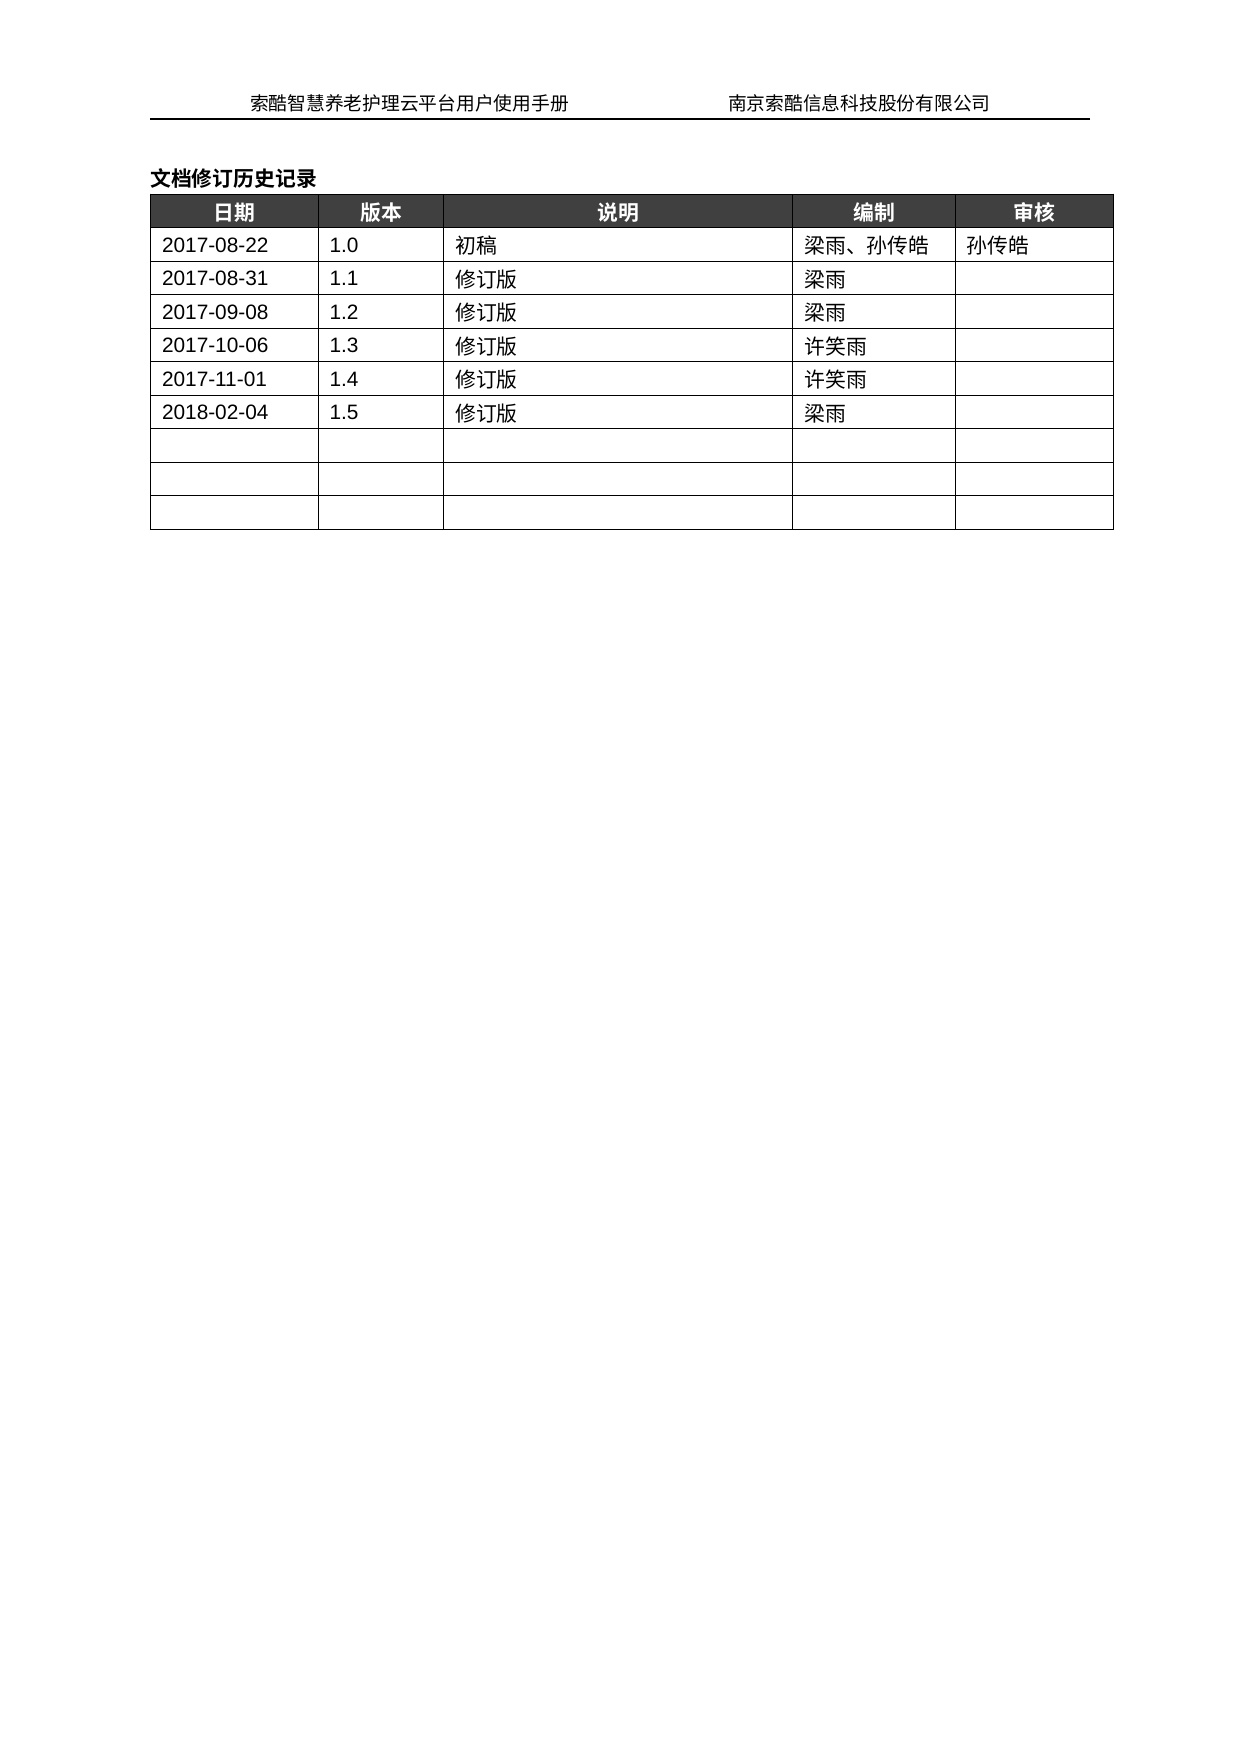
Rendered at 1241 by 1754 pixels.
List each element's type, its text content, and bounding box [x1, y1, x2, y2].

table_cell [956, 429, 1113, 462]
table_cell 2017-10-06 [151, 329, 318, 361]
table_cell [151, 429, 318, 462]
table_header 版本 [319, 195, 443, 227]
table_cell [956, 496, 1113, 529]
table_cell [956, 329, 1113, 361]
table_header 日期 [151, 195, 318, 227]
table_cell 梁雨 [793, 396, 955, 428]
table_cell 梁雨 [793, 295, 955, 328]
table_cell 修订版 [444, 329, 792, 361]
table_cell [793, 496, 955, 529]
table_cell 1.4 [319, 362, 443, 395]
table_cell [319, 496, 443, 529]
text 文档修订历史记录 [150, 161, 1090, 193]
table_cell 1.0 [319, 228, 443, 261]
table_cell 修订版 [444, 262, 792, 294]
table_cell [956, 396, 1113, 428]
table_cell [444, 496, 792, 529]
table_cell 1.5 [319, 396, 443, 428]
table_cell 孙传皓 [956, 228, 1113, 261]
table_cell 许笑雨 [793, 329, 955, 361]
table_cell 修订版 [444, 295, 792, 328]
table_header 审核 [956, 195, 1113, 227]
table_cell 2017-08-31 [151, 262, 318, 294]
table_cell 许笑雨 [793, 362, 955, 395]
table_cell [319, 463, 443, 495]
table_cell 1.2 [319, 295, 443, 328]
table_cell [319, 429, 443, 462]
table_cell [793, 463, 955, 495]
table_cell [151, 496, 318, 529]
table_cell 梁雨 [793, 262, 955, 294]
table_cell [793, 429, 955, 462]
table_cell [444, 463, 792, 495]
table_header 编制 [793, 195, 955, 227]
table_cell 修订版 [444, 396, 792, 428]
table_cell [444, 429, 792, 462]
table_cell [151, 463, 318, 495]
table_cell 2017-09-08 [151, 295, 318, 328]
table_cell [956, 362, 1113, 395]
table_cell 1.1 [319, 262, 443, 294]
table_cell [956, 463, 1113, 495]
table_cell 2018-02-04 [151, 396, 318, 428]
table_cell 2017-11-01 [151, 362, 318, 395]
table_cell 修订版 [444, 362, 792, 395]
table_cell 1.3 [319, 329, 443, 361]
table_cell 梁雨、孙传皓 [793, 228, 955, 261]
table_cell 2017-08-22 [151, 228, 318, 261]
table_cell [956, 295, 1113, 328]
table_cell [956, 262, 1113, 294]
table_header 说明 [444, 195, 792, 227]
table_cell 初稿 [444, 228, 792, 261]
